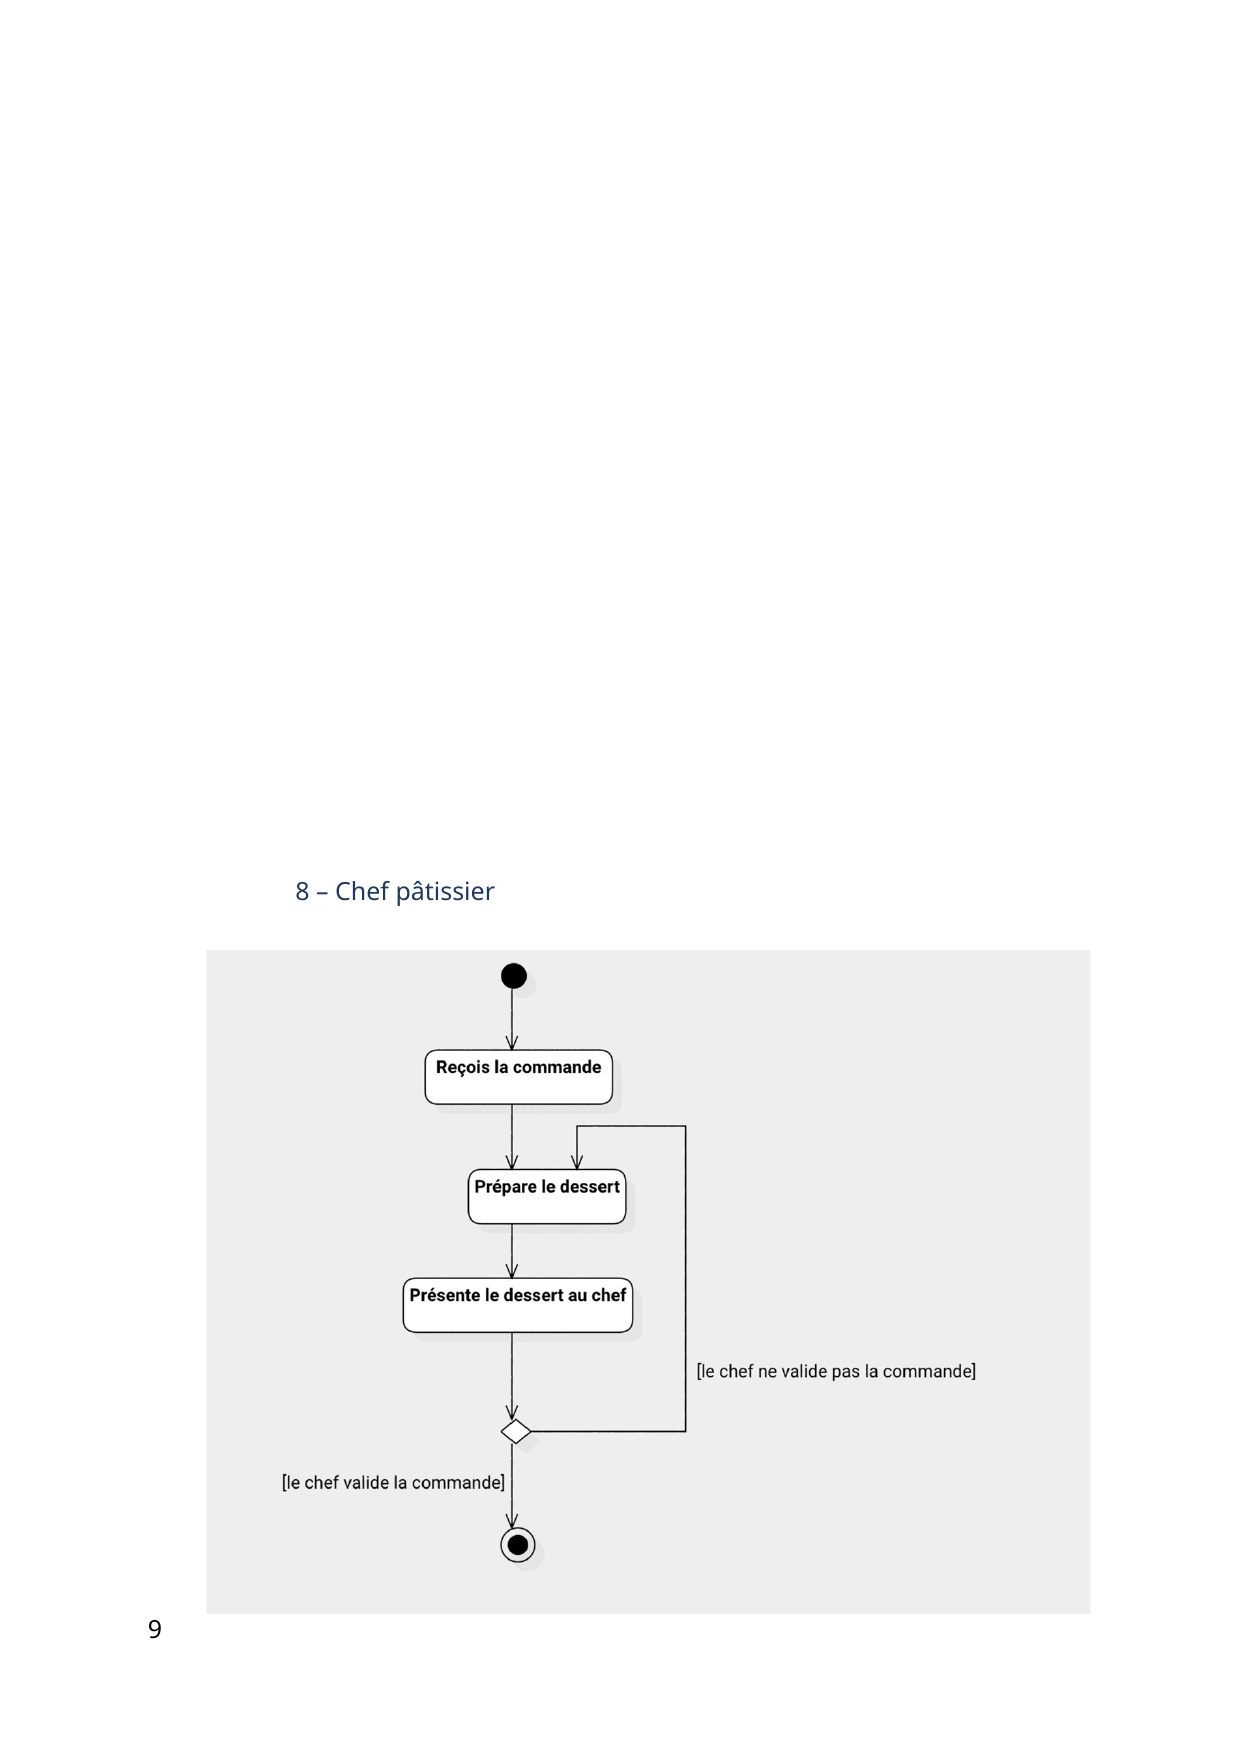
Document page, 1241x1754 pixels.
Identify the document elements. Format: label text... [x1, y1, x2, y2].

subtitle 8 – Chef pâtissier [148, 874, 1093, 908]
picture [205, 950, 1091, 1612]
